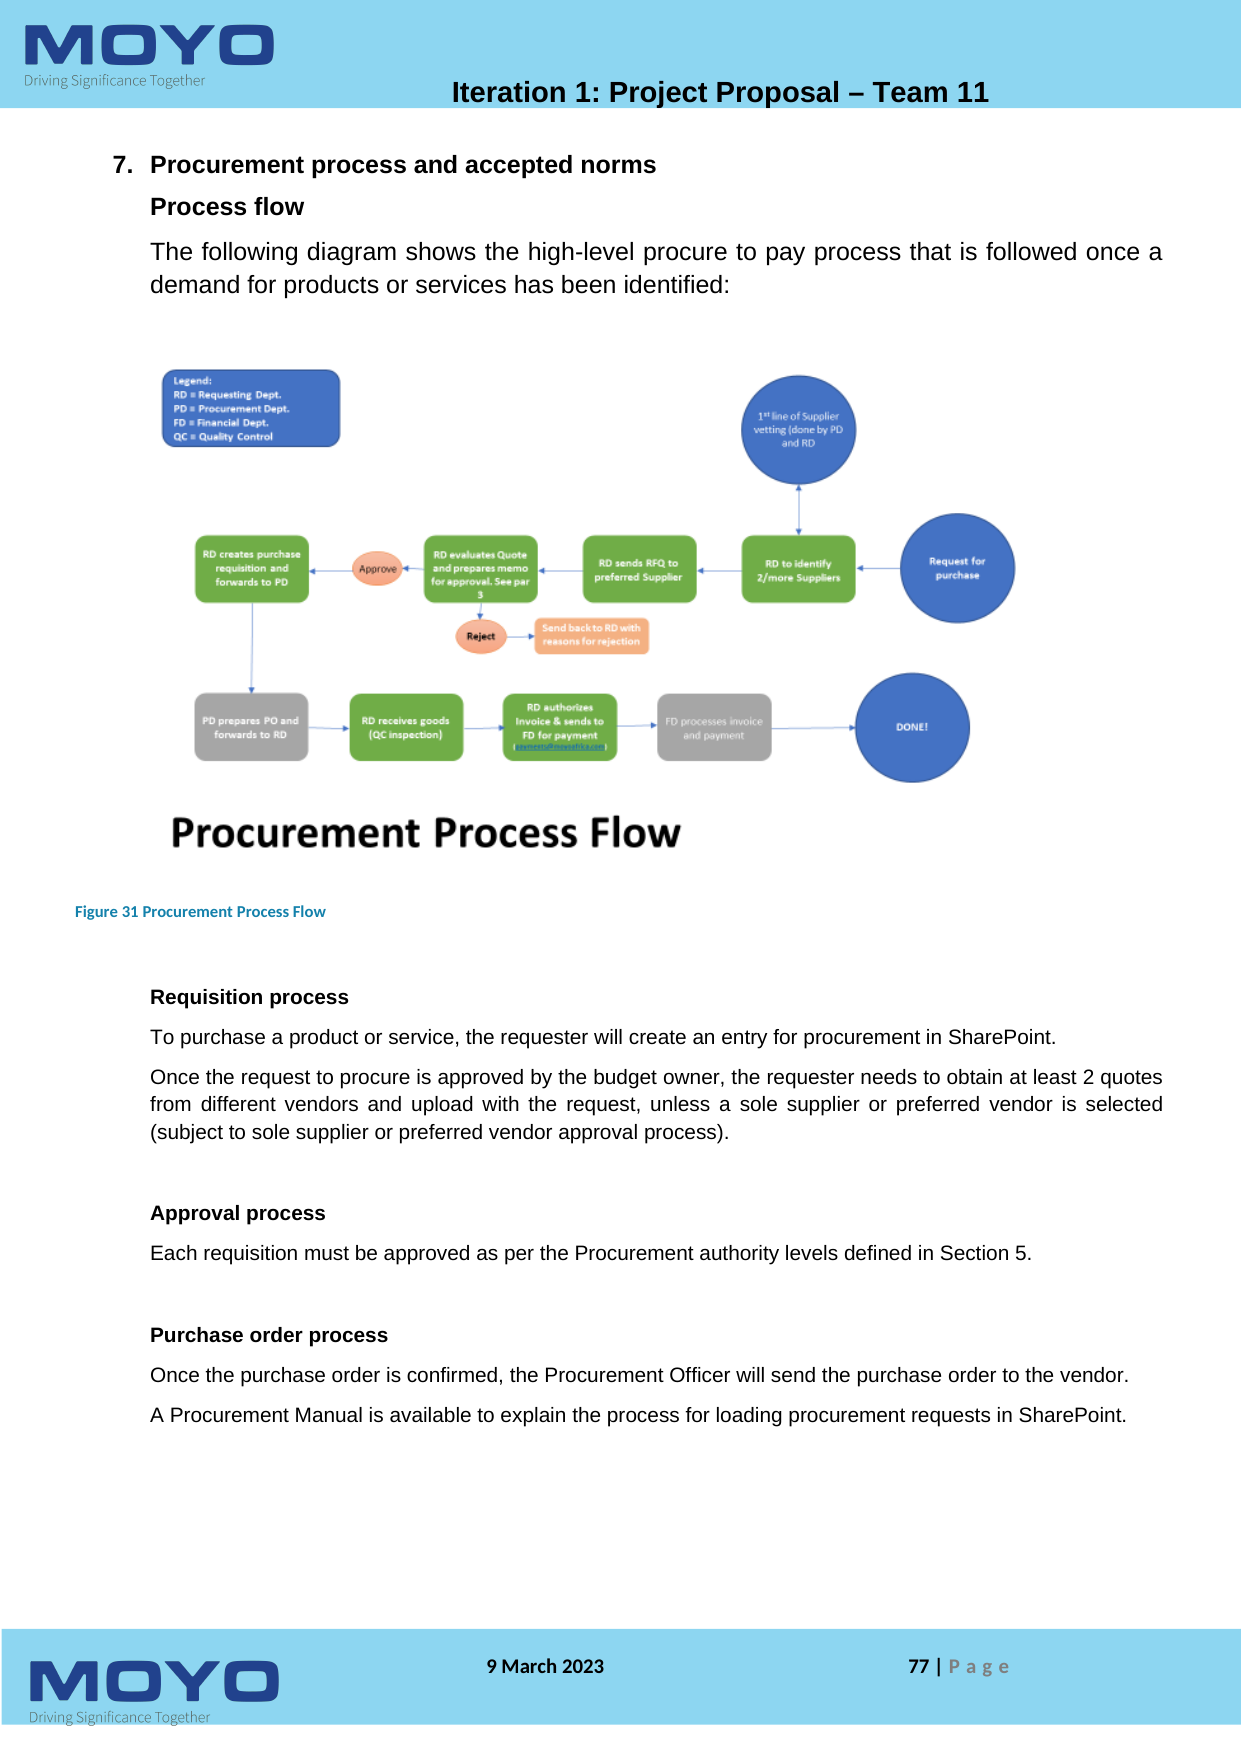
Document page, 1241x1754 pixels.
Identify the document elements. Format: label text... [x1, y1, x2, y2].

picture [21, 19, 277, 92]
text Approval process [150, 1201, 1165, 1225]
text Once the purchase order is confirmed, the Procurement Officer will send the purchase order to the vendor. [150, 1362, 1165, 1386]
text Each requisition must be approved as per the Procurement authority levels defined in Section 5. [150, 1241, 1165, 1265]
text Requisition process [150, 985, 1165, 1009]
picture [79, 315, 1096, 887]
text Process flow [150, 191, 1165, 220]
text A Procurement Manual is available to explain the process for loading procurement requests in SharePoint. [150, 1402, 1165, 1426]
text The following diagram shows the high-level procure to pay process that is followed once a demand for products or services has been identified: [150, 237, 1165, 299]
text Once the request to procure is approved by the budget owner, the requester needs to obtain at least 2 quotes from different vendors and upload with the request, unless a sole supplier or preferred vendor is selected (subject to sole supplier or preferred vendor approval process). [150, 1065, 1165, 1144]
list Procurement process and accepted norms [112, 150, 1165, 179]
picture [26, 1655, 282, 1729]
text To purchase a product or service, the requester will create an entry for procurement in SharePoint. [150, 1025, 1165, 1049]
text Figure Procurement Process Flow [75, 901, 1165, 921]
text Purchase order process [150, 1322, 1165, 1346]
